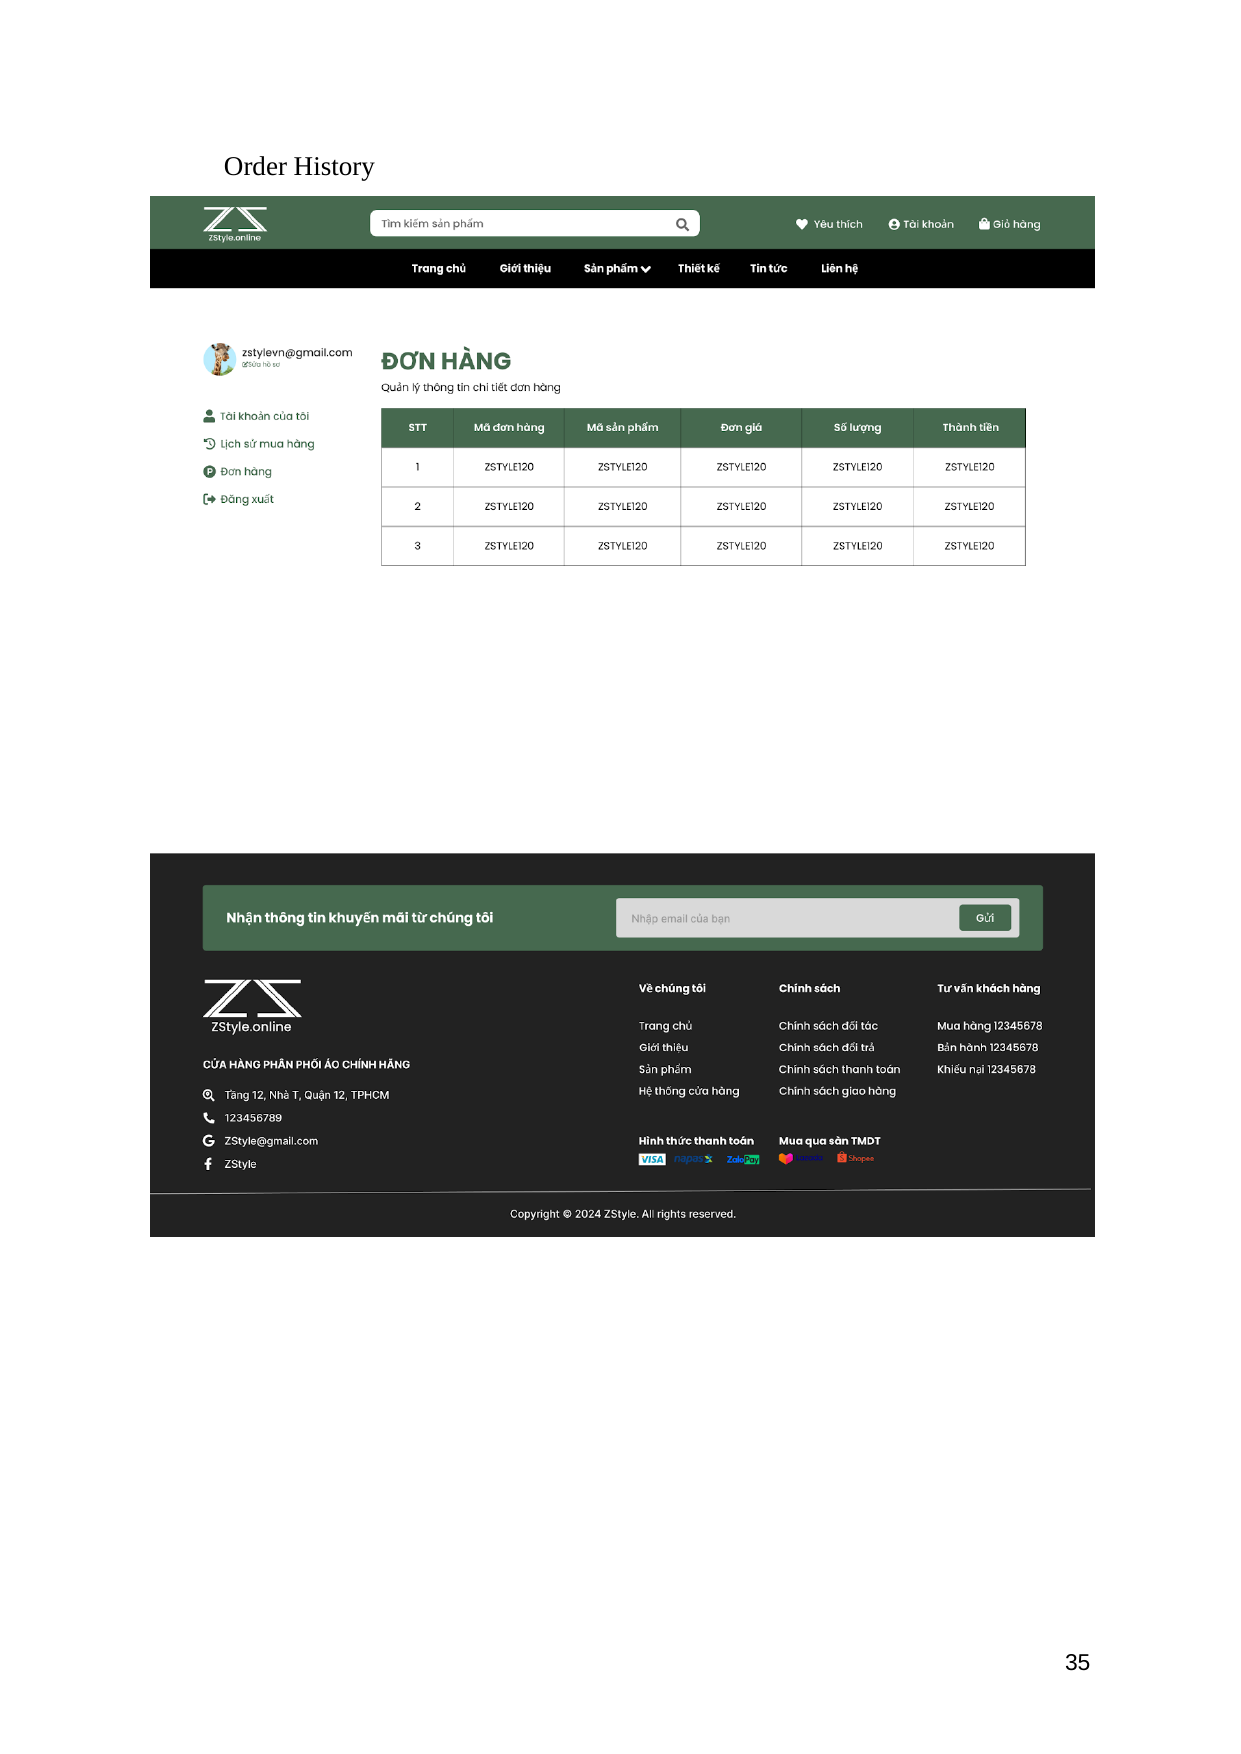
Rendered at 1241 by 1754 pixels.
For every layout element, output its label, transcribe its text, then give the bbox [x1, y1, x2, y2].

picture [150, 196, 1095, 1237]
text Order History [150, 150, 1090, 181]
